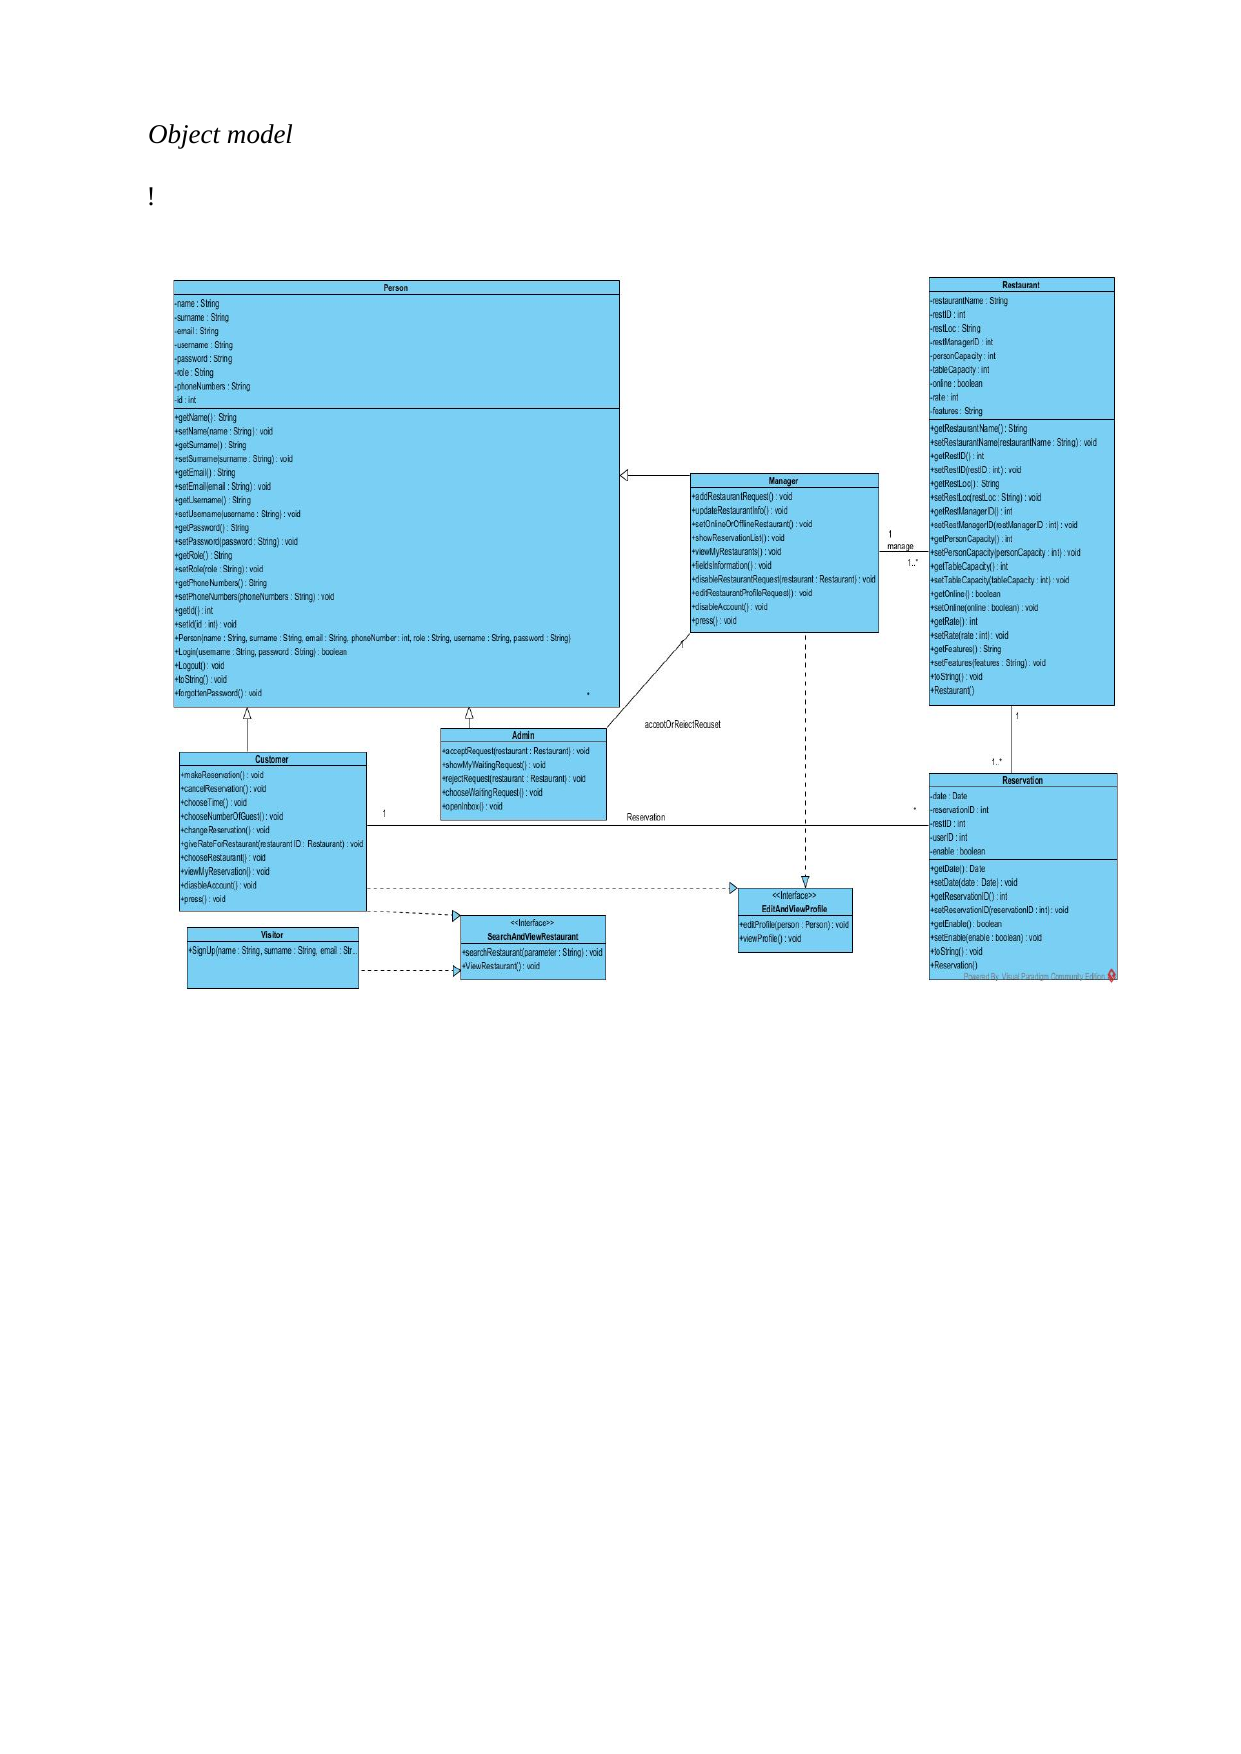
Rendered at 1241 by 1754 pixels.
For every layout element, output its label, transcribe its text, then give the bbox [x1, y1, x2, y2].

picture [173, 276, 1119, 991]
text ! [146, 180, 1093, 211]
text Object model [148, 118, 1093, 149]
